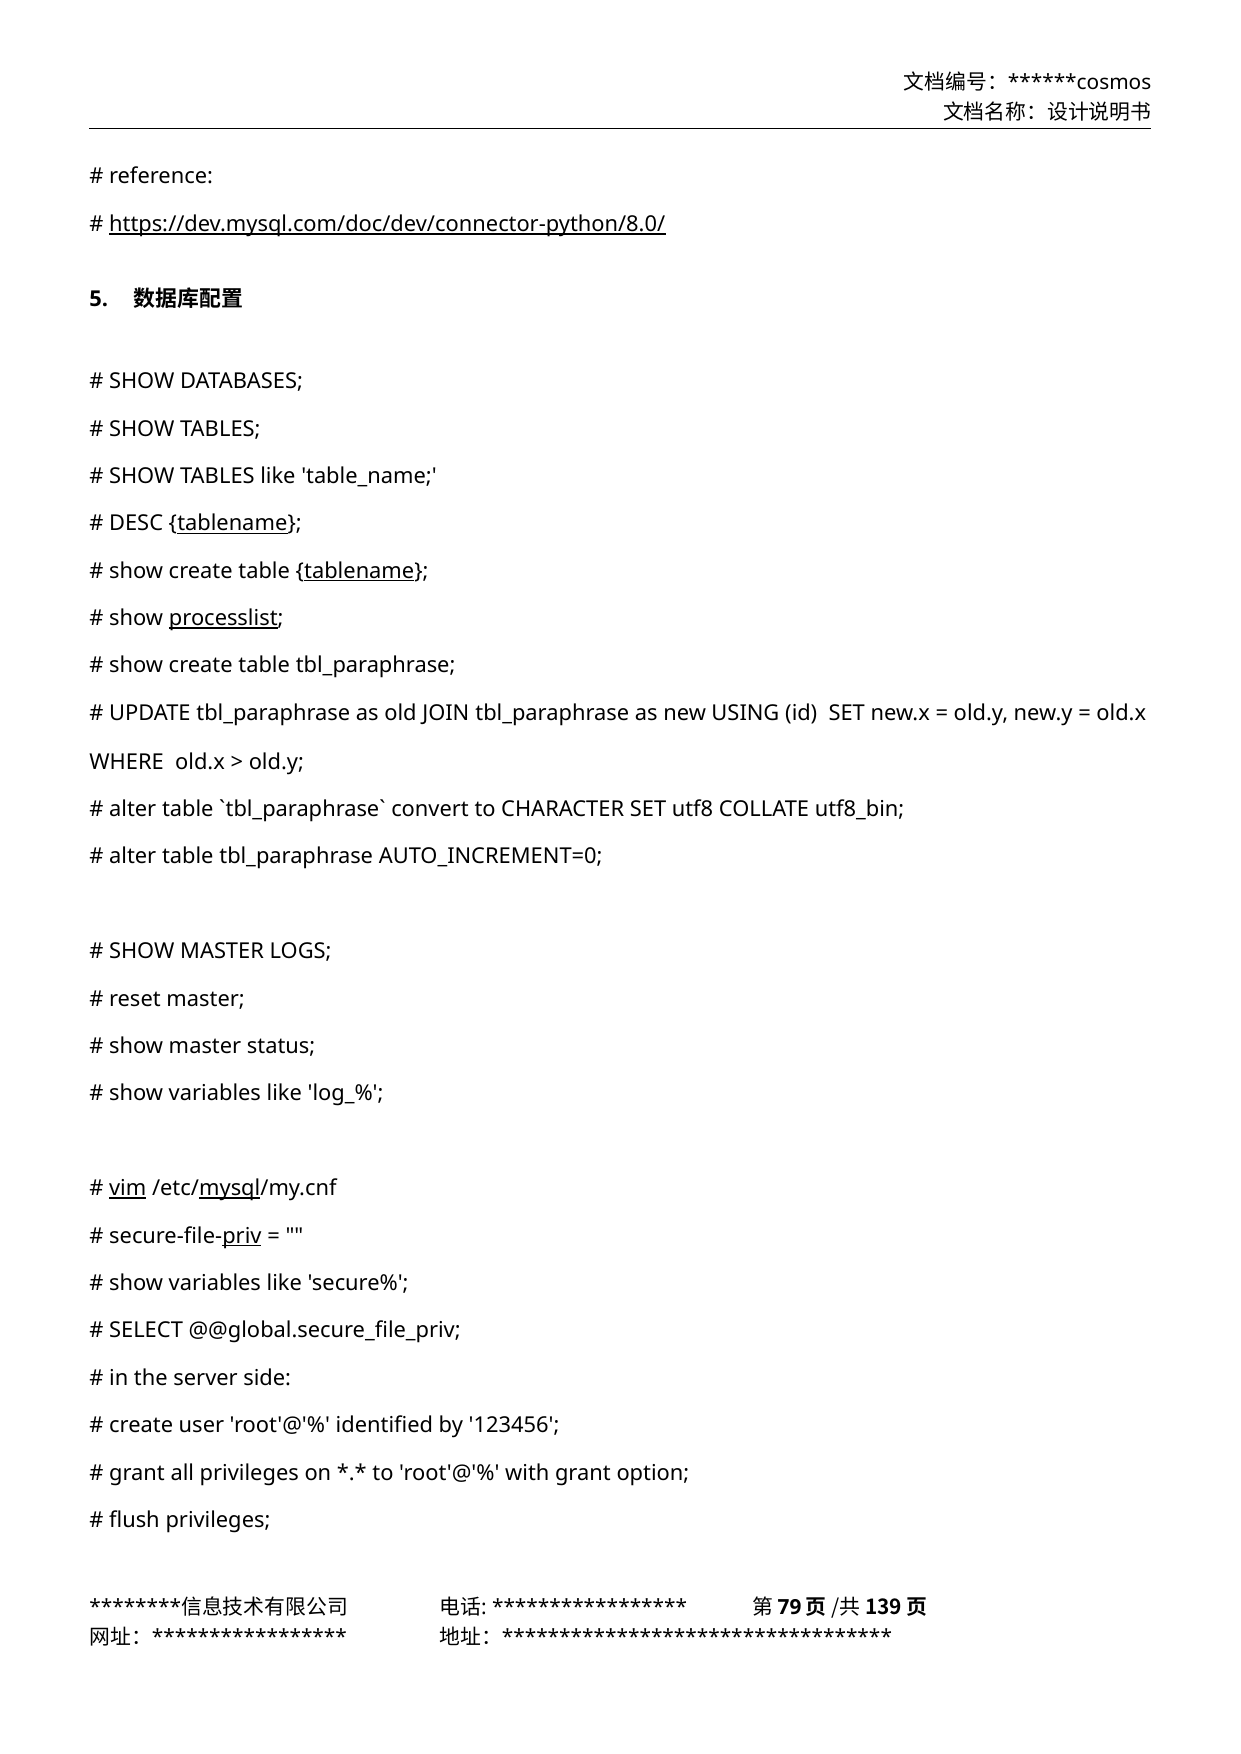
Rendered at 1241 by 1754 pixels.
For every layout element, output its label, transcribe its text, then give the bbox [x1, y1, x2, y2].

text # flush privileges; [89, 1503, 1151, 1535]
text # reset master; [89, 981, 1151, 1014]
text # https://dev.mysql.com/doc/dev/connector-python/8.0/ [89, 207, 1151, 239]
text # alter table tbl_paraphrase AUTO_INCREMENT=0; [89, 839, 1151, 872]
text # secure-file-priv = "" [89, 1218, 1151, 1251]
text # show variables like 'log_%'; [89, 1076, 1151, 1108]
text # show master status; [89, 1029, 1151, 1061]
text # SHOW DATABASES; [89, 364, 1151, 396]
text # alter table `tbl_paraphrase` convert to CHARACTER SET utf8 COLLATE utf8_bin; [89, 792, 1151, 824]
subtitle 数据库配置 [89, 281, 1151, 313]
text # reference: [89, 159, 1151, 192]
text # show variables like 'secure%'; [89, 1266, 1151, 1298]
text # in the server side: [89, 1360, 1151, 1393]
text # SHOW MASTER LOGS; [89, 934, 1151, 966]
text # grant all privileges on *.* to 'root'@'%' with grant option; [89, 1455, 1151, 1488]
text # DESC {tablename}; [89, 506, 1151, 538]
text # create user 'root'@'%' identified by '123456'; [89, 1408, 1151, 1440]
text # SHOW TABLES; [89, 411, 1151, 444]
text # SHOW TABLES like 'table_name;' [89, 458, 1151, 491]
text # show processlist; [89, 601, 1151, 633]
text # SELECT @@global.secure_file_priv; [89, 1313, 1151, 1346]
text # UPDATE tbl_paraphrase as old JOIN tbl_paraphrase as new USING (id) SET new.x = old.y, new.y = old.x WHERE old.x > old.y; [89, 696, 1151, 777]
text # show create table {tablename}; [89, 553, 1151, 586]
text # show create table tbl_paraphrase; [89, 648, 1151, 681]
text # vim /etc/mysql/my.cnf [89, 1171, 1151, 1203]
